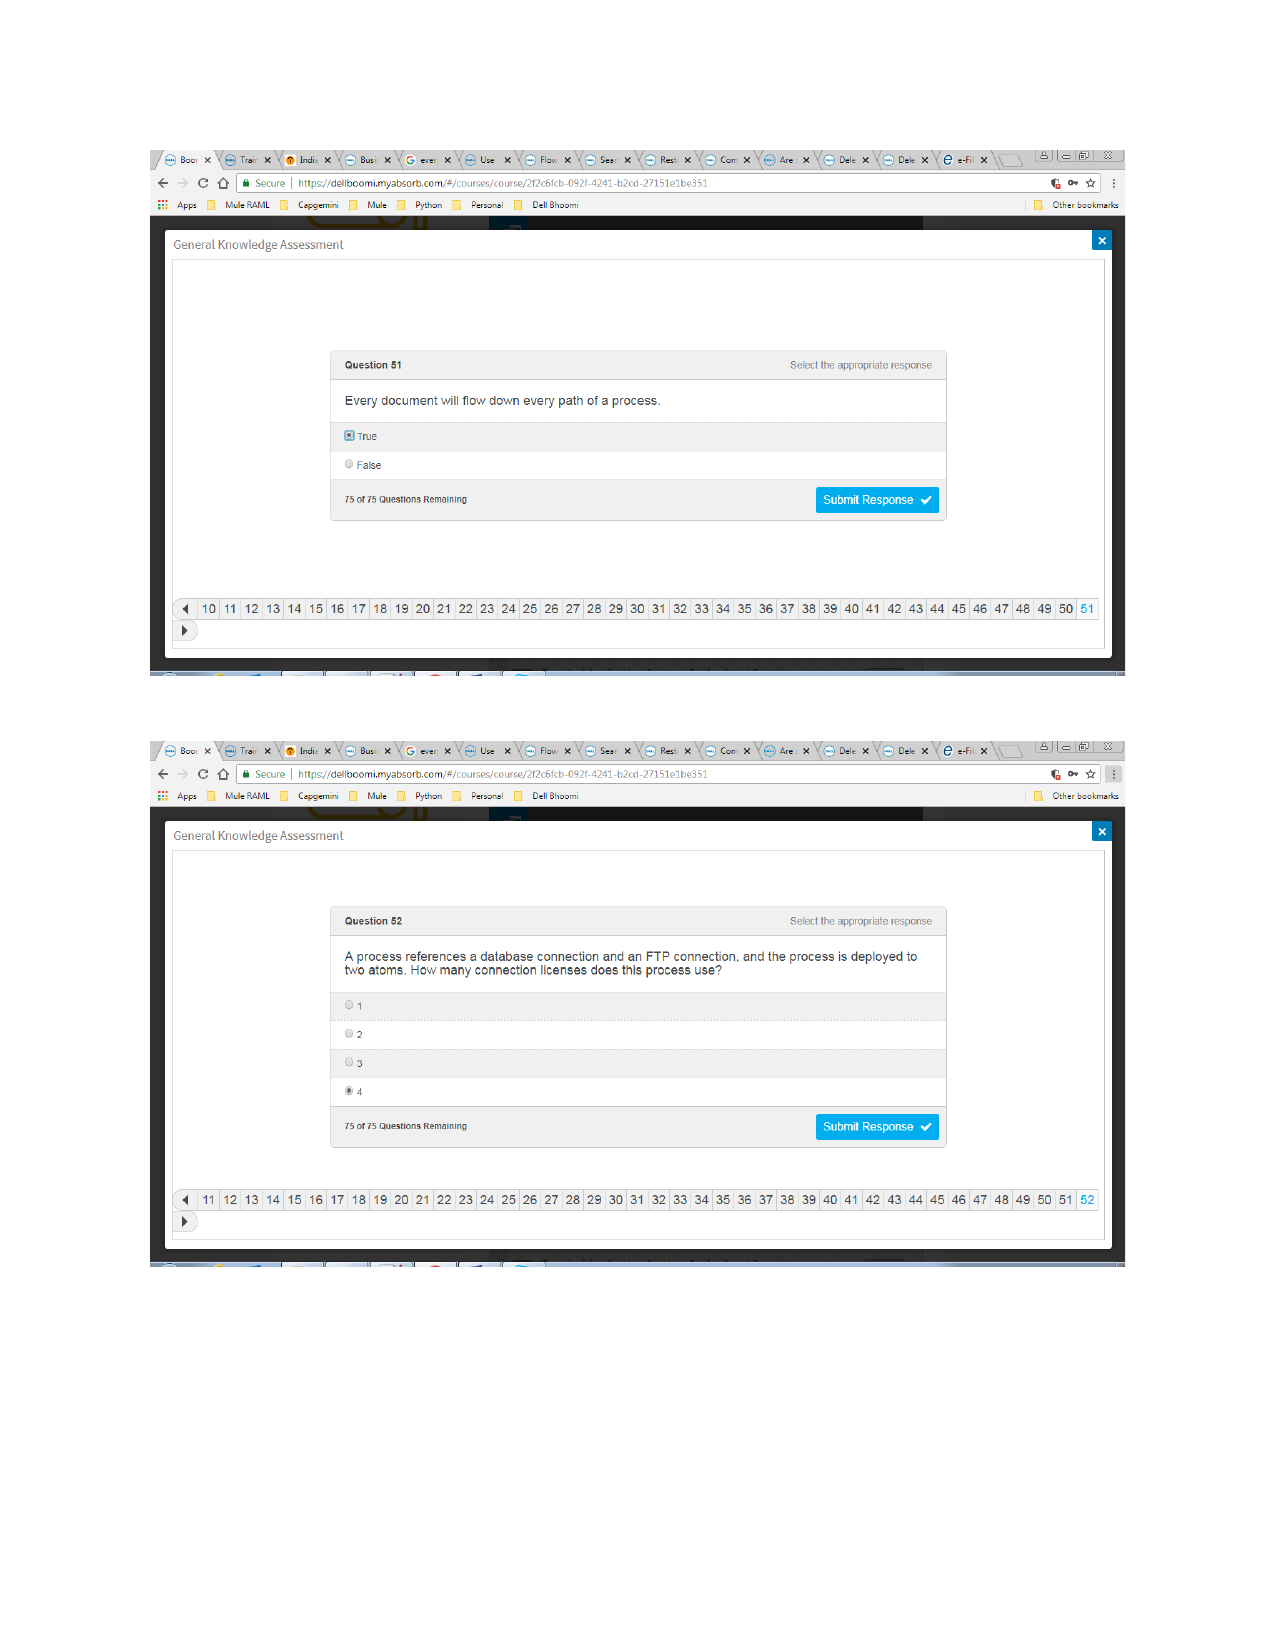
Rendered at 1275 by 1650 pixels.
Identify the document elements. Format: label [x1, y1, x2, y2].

picture [150, 150, 1125, 676]
picture [150, 741, 1125, 1267]
